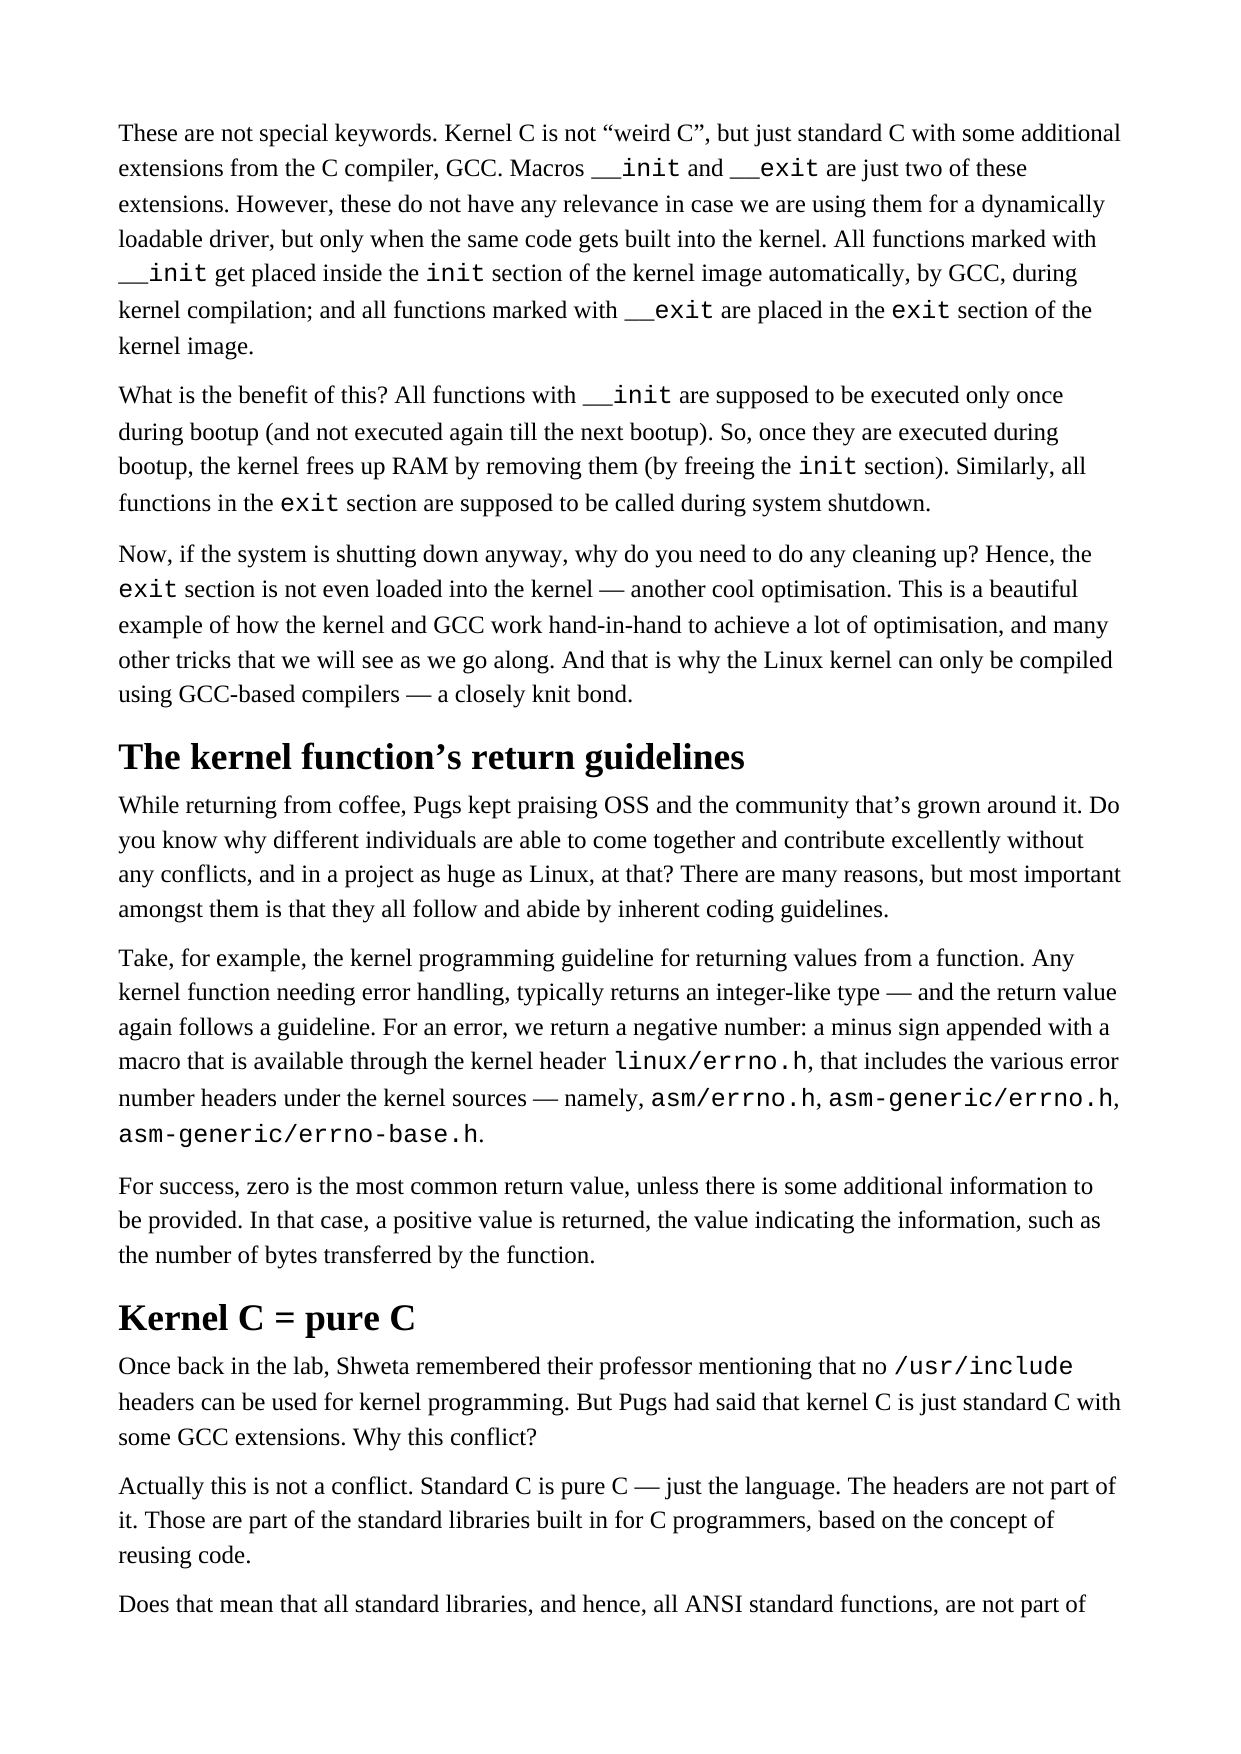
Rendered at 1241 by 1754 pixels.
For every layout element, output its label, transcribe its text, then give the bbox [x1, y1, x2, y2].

text These are not special keywords. Kernel C is not “weird C”, but just standard C with some additional extensions from the C compiler, GCC. Macros __init and __exit are just two of these extensions. However, these do not have any relevance in case we are using them for a dynamically loadable driver, but only when the same code gets built into the kernel. All functions marked with __init get placed inside the init section of the kernel image automatically, by GCC, during kernel compilation; and all functions marked with __exit are placed in the exit section of the kernel image. [118, 118, 1122, 360]
text While returning from coffee, Pugs kept praising OSS and the community that’s grown around it. Do you know why different individuals are able to come together and contribute excellently without any conflicts, and in a project as huge as Linux, at that? There are many reasons, but most important amongst them is that they all follow and abide by inherent coding guidelines. [118, 790, 1122, 923]
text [118, 1589, 1122, 1618]
text Actually this is not a conflict. Standard C is pure C — just the language. The headers are not part of it. Those are part of the standard libraries built in for C programmers, based on the concept of reusing code. [118, 1471, 1122, 1569]
text Take, for example, the kernel programming guideline for returning values from a function. Any kernel function needing error handling, typically returns an integer-like type — and the return value again follows a guideline. For an error, we return a negative number: a minus sign appended with a macro that is available through the kernel header linux/errno.h, that includes the various error number headers under the kernel sources — namely, asm/errno.h, asm-generic/errno.h, asm-generic/errno-base.h. [118, 943, 1122, 1150]
subtitle Kernel C = pure C [118, 1295, 1122, 1338]
text What is the benefit of this? All functions with __init are supposed to be executed only once during bootup (and not executed again till the next bootup). So, once they are executed during bootup, the kernel frees up RAM by removing them (by freeing the init section). Similarly, all functions in the exit section are supposed to be called during system shutdown. [118, 380, 1122, 519]
subtitle The kernel function’s return guidelines [118, 735, 1122, 778]
text Once back in the lab, Shweta remembered their professor mentioning that no /usr/include headers can be used for kernel programming. But Pugs had said that kernel C is just standard C with some GCC extensions. Why this conflict? [118, 1351, 1122, 1451]
text For success, zero is the most common return value, unless there is some additional information to be provided. In that case, a positive value is returned, the value indicating the information, such as the number of bytes transferred by the function. [118, 1171, 1122, 1269]
text Now, if the system is shutting down anyway, why do you need to do any cleaning up? Hence, the exit section is not even loaded into the kernel — another cool optimisation. This is a beautiful example of how the kernel and GCC work hand-in-hand to achieve a lot of optimisation, and many other tricks that we will see as we go along. And that is why the Linux kernel can only be compiled using GCC-based compilers — a closely knit bond. [118, 539, 1122, 708]
